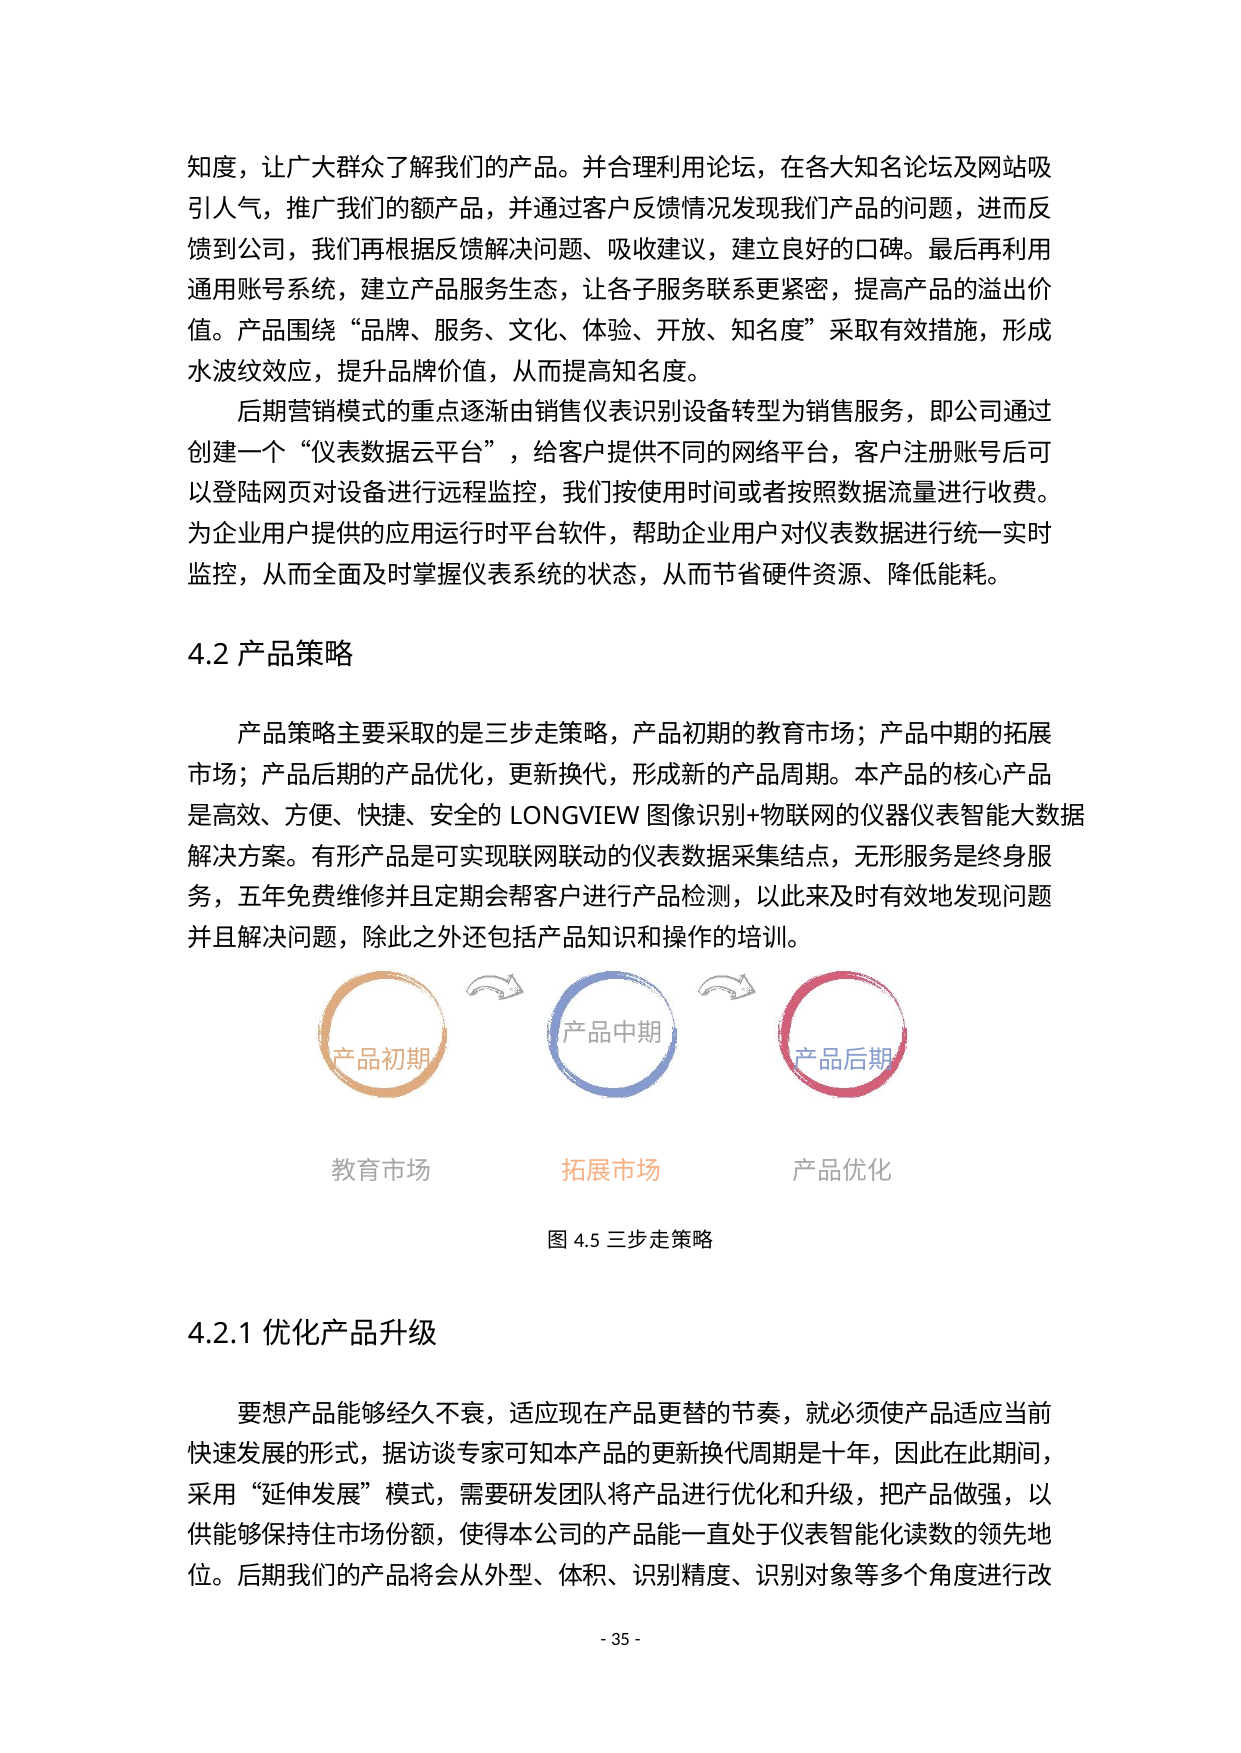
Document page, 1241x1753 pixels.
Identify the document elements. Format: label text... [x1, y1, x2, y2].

text 务，五年免费维修并且定期会帮客户进行产品检测，以此来及时有效地发现问题 [188, 884, 1230, 911]
picture [544, 968, 679, 1047]
text 监控，从而全面及时掌握仪表系统的状态，从而节省硬件资源、降低能耗。 [188, 562, 1230, 588]
text 4.2.1 优化产品升级 [188, 1319, 1230, 1349]
picture [544, 1074, 679, 1100]
text 值。产品围绕“品牌、服务、文化、体验、开放、知名度”采取有效措施，形成 [188, 318, 1230, 344]
text 采用“延伸发展”模式，需要研发团队将产品进行优化和升级，把产品做强，以 [188, 1482, 1230, 1508]
text 为企业用户提供的应用运行时平台软件，帮助企业用户对仪表数据进行统一实时 [188, 522, 1230, 548]
text 通用账号系统，建立产品服务生态，让各子服务联系更紧密，提高产品的溢出价 [188, 278, 1230, 304]
picture [463, 971, 526, 1002]
text 要想产品能够经久不衰，适应现在产品更替的节奏，就必须使产品适应当前 [238, 1401, 1230, 1427]
text 知度，让广大群众了解我们的产品。并合理利用论坛，在各大知名论坛及网站吸 [188, 156, 1230, 182]
text 水波纹效应，提升品牌价值，从而提高知名度。 [188, 359, 1230, 385]
picture [315, 968, 449, 1100]
text 引人气，推广我们的额产品，并通过客户反馈情况发现我们产品的问题，进而反 [188, 197, 1230, 223]
text 4.2 产品策略 [188, 640, 1230, 670]
text 位。后期我们的产品将会从外型、体积、识别精度、识别对象等多个角度进行改 [188, 1564, 1230, 1590]
text 并且解决问题，除此之外还包括产品知识和操作的培训。 [188, 925, 1230, 951]
text - 35 - [600, 1629, 1230, 1649]
text 是高效、方便、快捷、安全的 LONGVIEW 图像识别+物联网的仪器仪表智能大数据 [188, 803, 1230, 829]
text 创建一个“仪表数据云平台”，给客户提供不同的网络平台，客户注册账号后可 [188, 441, 1230, 467]
text 馈到公司，我们再根据反馈解决问题、吸收建议，建立良好的口碑。最后再利用 [188, 237, 1230, 263]
text 后期营销模式的重点逐渐由销售仪表识别设备转型为销售服务，即公司通过 [238, 400, 1230, 426]
picture [695, 971, 758, 1002]
text 教育市场 拓展市场 产品优化 [331, 1158, 1230, 1185]
text 图 4.5 三步走策略 [547, 1229, 1230, 1252]
text 快速发展的形式，据访谈专家可知本产品的更新换代周期是十年，因此在此期间， [188, 1442, 1230, 1468]
text 供能够保持住市场份额，使得本公司的产品能一直处于仪表智能化读数的领先地 [188, 1523, 1230, 1549]
text 解决方案。有形产品是可实现联网联动的仪表数据采集结点，无形服务是终身服 [188, 844, 1230, 870]
text 产品初期 产品后期 [331, 1047, 1230, 1074]
text 产品中期 [562, 1020, 1230, 1047]
text 市场；产品后期的产品优化，更新换代，形成新的产品周期。本产品的核心产品 [188, 763, 1230, 789]
text 产品策略主要采取的是三步走策略，产品初期的教育市场；产品中期的拓展 [238, 722, 1230, 748]
picture [775, 968, 909, 1020]
picture [775, 1074, 909, 1100]
text 以登陆网页对设备进行远程监控，我们按使用时间或者按照数据流量进行收费。 [188, 481, 1230, 507]
